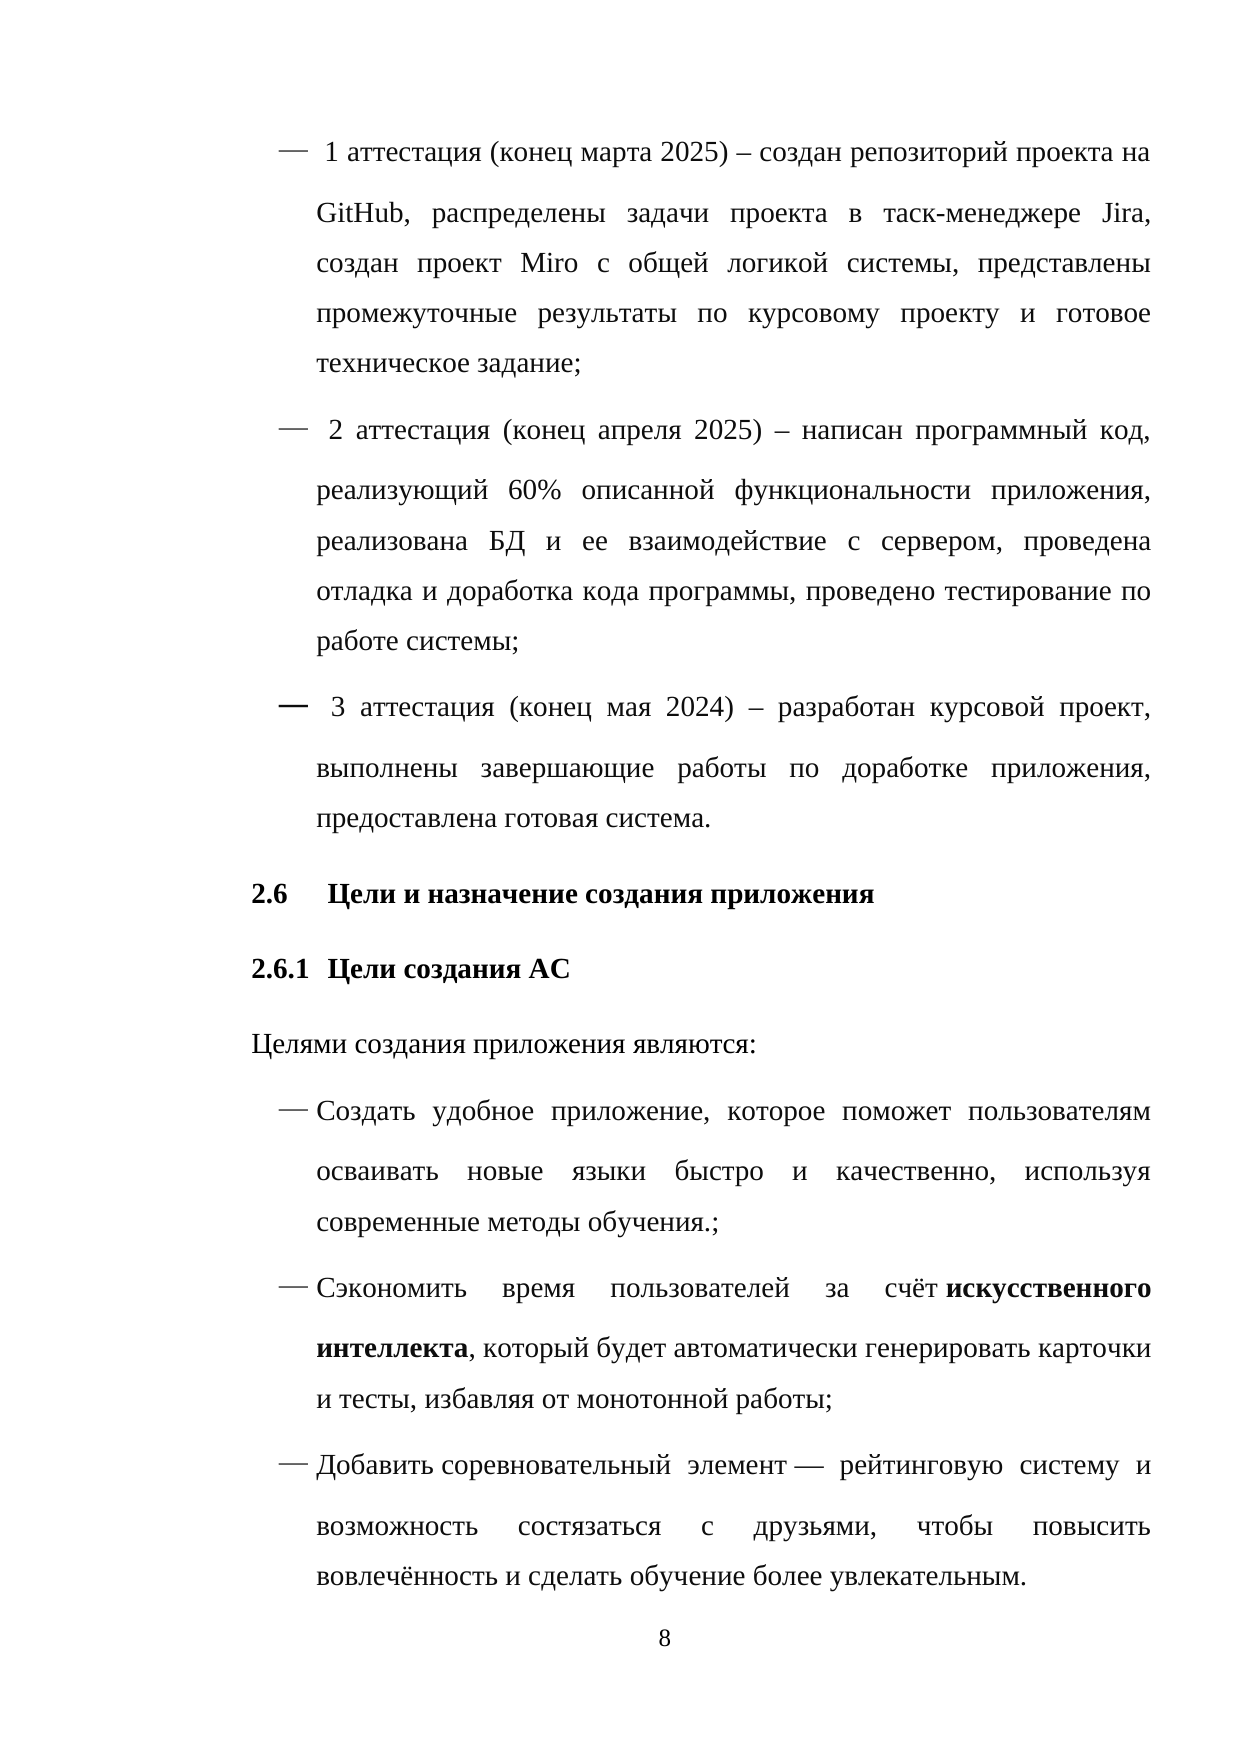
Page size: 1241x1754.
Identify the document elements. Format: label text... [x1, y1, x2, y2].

text Сэкономить время пользователей за счёт искусственного интеллекта, который будет автоматически генерировать карточки и тесты, избавляя от монотонной работы; [279, 1254, 1152, 1414]
text 2 аттестация (конец апреля 2025) – написан программный код, реализующий 60% описанной функциональности приложения, реализована БД и ее взаимодействие с сервером, проведена отладка и доработка кода программы, проведено тестирование по работе системы; [279, 396, 1152, 657]
text Создать удобное приложение, которое поможет пользователям осваивать новые языки быстро и качественно, используя современные методы обучения.; [279, 1077, 1152, 1237]
text Добавить соревновательный элемент — рейтинговую систему и возможность состязаться с друзьями, чтобы повысить вовлечённость и сделать обучение более увлекательным. [279, 1431, 1152, 1592]
text Целями создания приложения являются: [177, 1027, 1152, 1060]
text 1 аттестация (конец марта 2025) – создан репозиторий проекта на GitHub, распределены задачи проекта в таск-менеджере Jira, создан проект Miro с общей логикой системы, представлены промежуточные результаты по курсовому проекту и готовое техническое задание; [279, 118, 1152, 379]
text Цели создания АС [177, 951, 1152, 985]
text Цели и назначение создания приложения [177, 876, 1152, 909]
text 3 аттестация (конец мая 2024) – разработан курсовой проект, выполнены завершающие работы по доработке приложения, предоставлена готовая система. [279, 674, 1152, 834]
